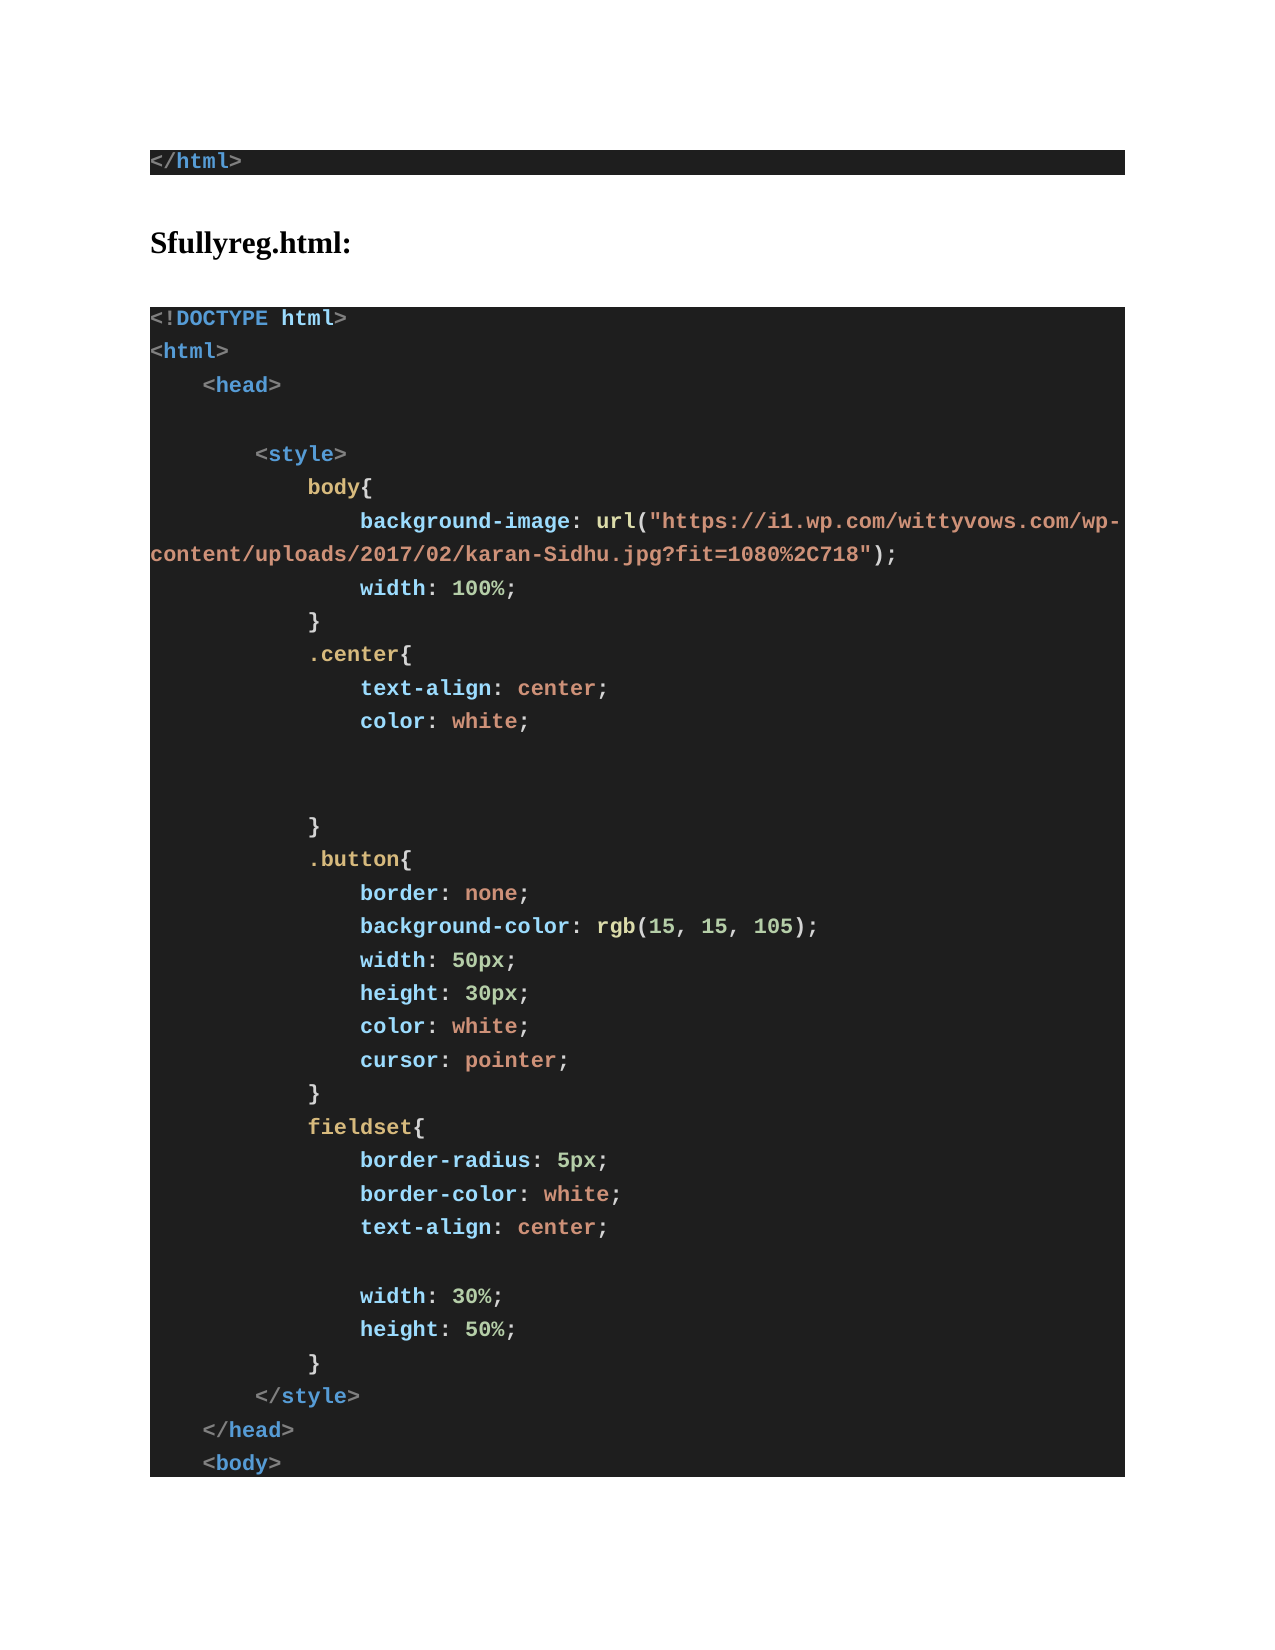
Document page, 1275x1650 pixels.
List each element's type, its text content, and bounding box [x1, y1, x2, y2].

text <body> [150, 1452, 1125, 1477]
text border-radius: 5px; [150, 1149, 1125, 1174]
text </head> [150, 1419, 1125, 1444]
text height: 50%; [150, 1319, 1125, 1343]
text </style> [150, 1386, 1125, 1410]
text border-color: white; [150, 1183, 1125, 1208]
text <!DOCTYPE html> [150, 307, 1125, 332]
text width: 30%; [150, 1285, 1125, 1310]
text width: 50px; [150, 949, 1125, 973]
text <html> [150, 341, 1125, 365]
text text-align: center; [150, 677, 1125, 702]
text color: white; [150, 1016, 1125, 1040]
text background-color: rgb(15, 15, 105); [150, 915, 1125, 940]
text height: 30px; [150, 982, 1125, 1007]
text } [150, 610, 1125, 635]
text </html> [150, 150, 1125, 175]
text border: none; [150, 882, 1125, 907]
text background-image: url("https://i1.wp.com/wittyvows.com/wp-content/uploads/2017/02/karan-Sidhu.jpg?fit=1080%2C718"); [150, 510, 1125, 568]
text .center{ [150, 644, 1125, 668]
text <head> [150, 374, 1125, 399]
text body{ [150, 476, 1125, 501]
text } [150, 1352, 1125, 1377]
text } [150, 1082, 1125, 1107]
text fieldset{ [150, 1116, 1125, 1141]
text .button{ [150, 848, 1125, 873]
text color: white; [150, 711, 1125, 735]
text width: 100%; [150, 577, 1125, 602]
text Sfullyreg.html: [150, 225, 1125, 261]
text <style> [150, 443, 1125, 468]
text } [150, 815, 1125, 840]
text cursor: pointer; [150, 1049, 1125, 1074]
text text-align: center; [150, 1216, 1125, 1241]
